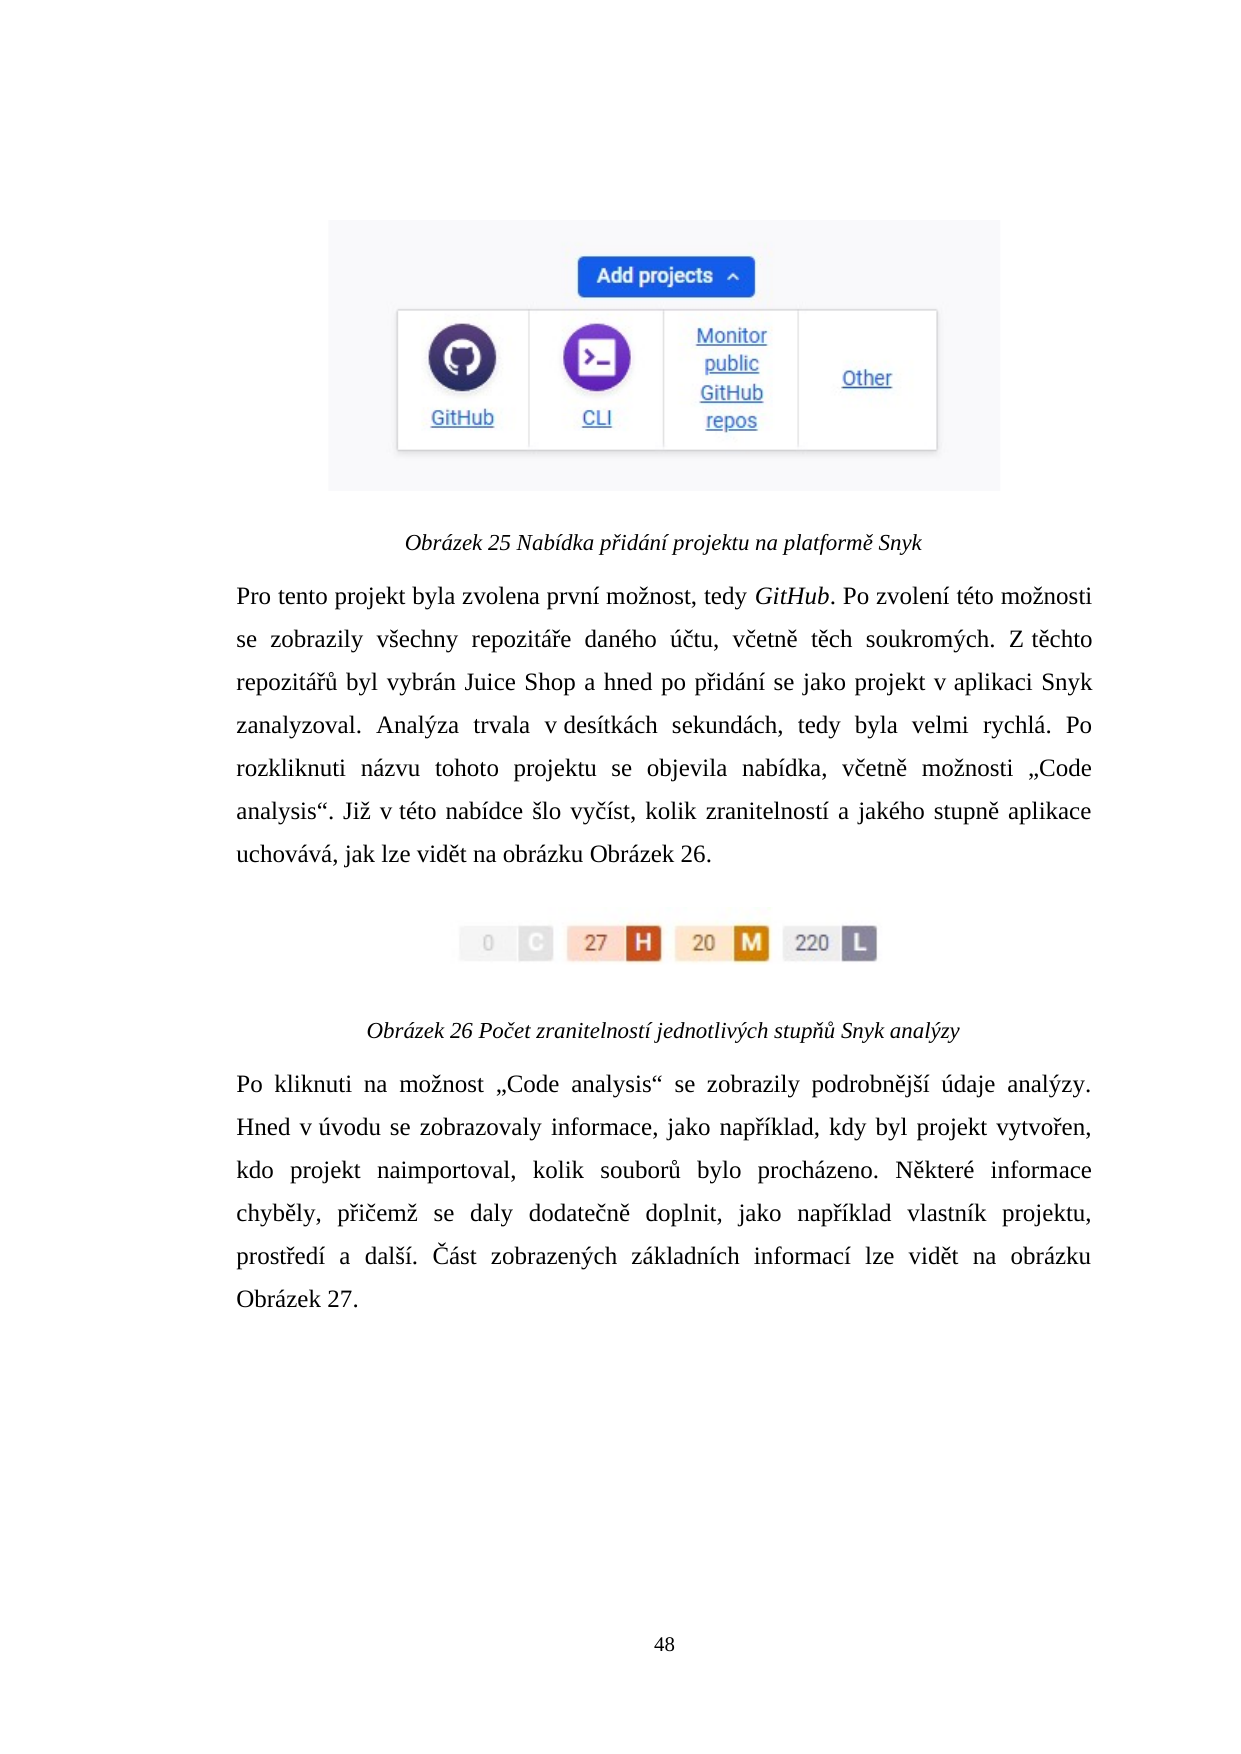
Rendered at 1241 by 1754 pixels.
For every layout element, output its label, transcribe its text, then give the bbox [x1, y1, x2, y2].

picture [437, 907, 891, 979]
picture [328, 220, 1001, 491]
text Po kliknuti na možnost „Code analysis“ se zobrazily podrobnější údaje analýzy. Hned v úvodu se zobrazovaly informace, jako například, kdy byl projekt vytvořen, kdo projekt naimportoval, kolik souborů bylo procházeno. Některé informace chyběly, přičemž se daly dodatečně doplnit, jako například vlastník projektu, prostředí a další. Část zobrazených základních informací lze vidět na obrázku 27. [236, 1069, 1092, 1313]
text Obrázek 25 Nabídka přidání projektu na platformě Snyk [236, 529, 1092, 555]
text Obrázek 26 Počet zranitelností jednotlivých stupňů Snyk analýzy [236, 1017, 1092, 1043]
text Pro tento projekt byla zvolena první možnost, tedy GitHub. Po zvolení této možnosti se zobrazily všechny repozitáře daného účtu, včetně těch soukromých. Z těchto repozitářů byl vybrán Juice Shop a hned po přidání se jako projekt v aplikaci Snyk zanalyzoval. Analýza trvala v desítkách sekundách, tedy byla velmi rychlá. Po rozkliknuti názvu tohoto projektu se objevila nabídka, včetně možnosti „Code analysis“. Již v této nabídce šlo vyčíst, kolik zranitelností a jakého stupně aplikace uchovává, jak lze vidět na obrázku 26. [236, 581, 1092, 868]
